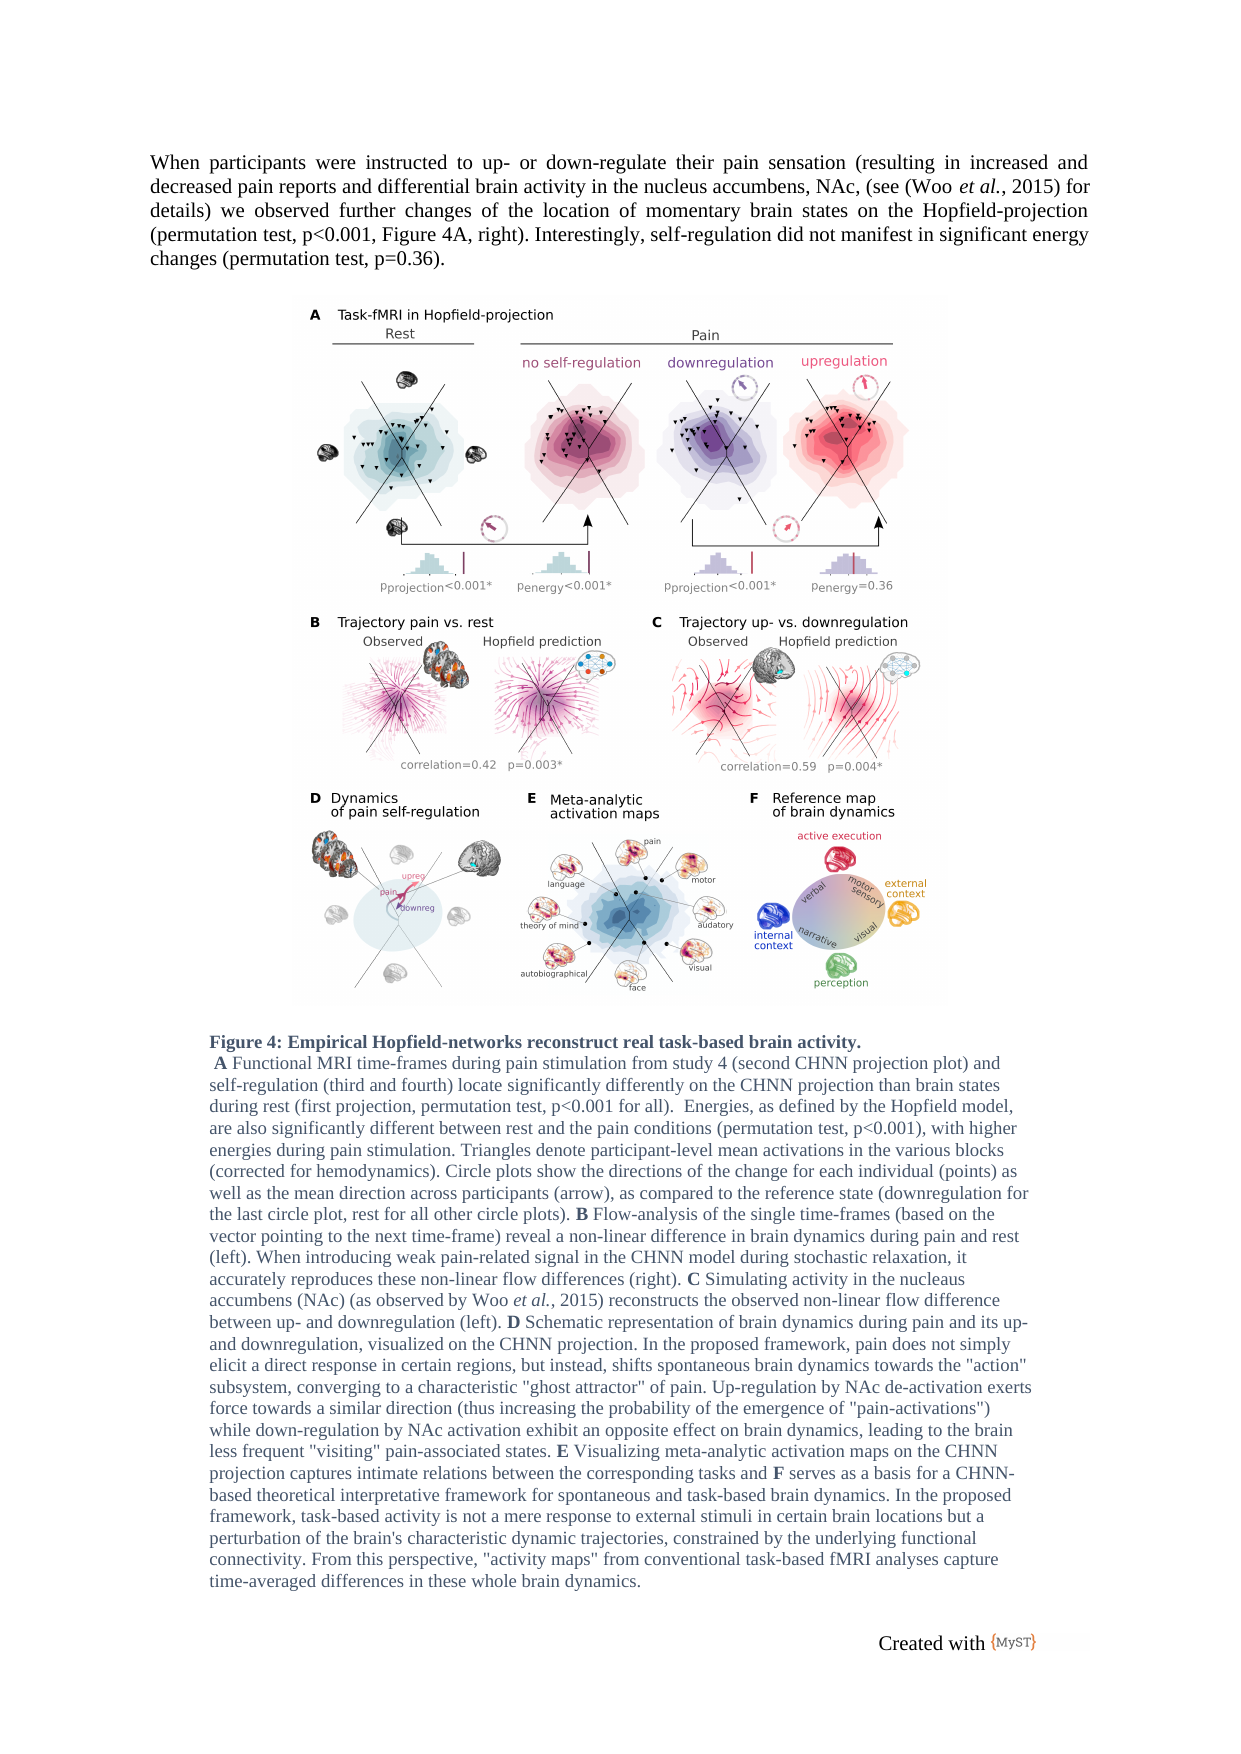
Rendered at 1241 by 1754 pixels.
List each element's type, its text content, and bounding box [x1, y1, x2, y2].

text When participants were instructed to up- or down-regulate their pain sensation (resulting in increased and decreased pain reports and differential brain activity in the nucleus accumbens, NAc, (see (Woo et al., 2015) for details) we observed further changes of the location of momentary brain states on the Hopfield-projection (permutation test, p<0.001, Figure 4A, right). Interestingly, self-regulation did not manifest in significant energy changes (permutation test, p=0.36). [150, 150, 1090, 270]
picture [990, 1633, 1091, 1651]
text Figure 4: Empirical Hopfield-networks reconstruct real task-based brain activity. A Functional MRI time-frames during pain stimulation from study 4 (second CHNN projection plot) and self-regulation (third and fourth) locate significantly differently on the CHNN projection than brain states during rest (first projection, permutation test, p<0.001 for all). Energies, as defined by the Hopfield model, are also significantly different between rest and the pain conditions (permutation test, p<0.001), with higher energies during pain stimulation. Triangles denote participant-level mean activations in the various blocks (corrected for hemodynamics). Circle plots show the directions of the change for each individual (points) as well as the mean direction across participants (arrow), as compared to the reference state (downregulation for the last circle plot, rest for all other circle plots). B Flow-analysis of the single time-frames (based on the vector pointing to the next time-frame) reveal a non-linear difference in brain dynamics during pain and rest (left). When introducing weak pain-related signal in the CHNN model during stochastic relaxation, it accurately reproduces these non-linear flow differences (right). C Simulating activity in the nucleaus accumbens (NAc) (as observed by Woo et al., 2015) reconstructs the observed non-linear flow difference between up- and downregulation (left). D Schematic representation of brain dynamics during pain and its up- and downregulation, visualized on the CHNN projection. In the proposed framework, pain does not simply elicit a direct response in certain regions, but instead, shifts spontaneous brain dynamics towards the "action" subsystem, converging to a characteristic "ghost attractor" of pain. Up-regulation by NAc de-activation exerts force towards a similar direction (thus increasing the probability of the emergence of "pain-activations") while down-regulation by NAc activation exhibit an opposite effect on brain dynamics, leading to the brain less frequent "visiting" pain-associated states. E Visualizing meta-analytic activation maps on the CHNN projection captures intimate relations between the corresponding tasks and F serves as a basis for a CHNN-based theoretical interpretative framework for spontaneous and task-based brain dynamics. In the proposed framework, task-based activity is not a mere response to external stimuli in certain brain locations but a perturbation of the brain's characteristic dynamic trajectories, constrained by the underlying functional connectivity. From this perspective, "activity maps" from conventional task-based fMRI analyses capture time-averaged differences in these whole brain dynamics. [209, 1031, 1036, 1591]
picture [292, 295, 949, 1006]
